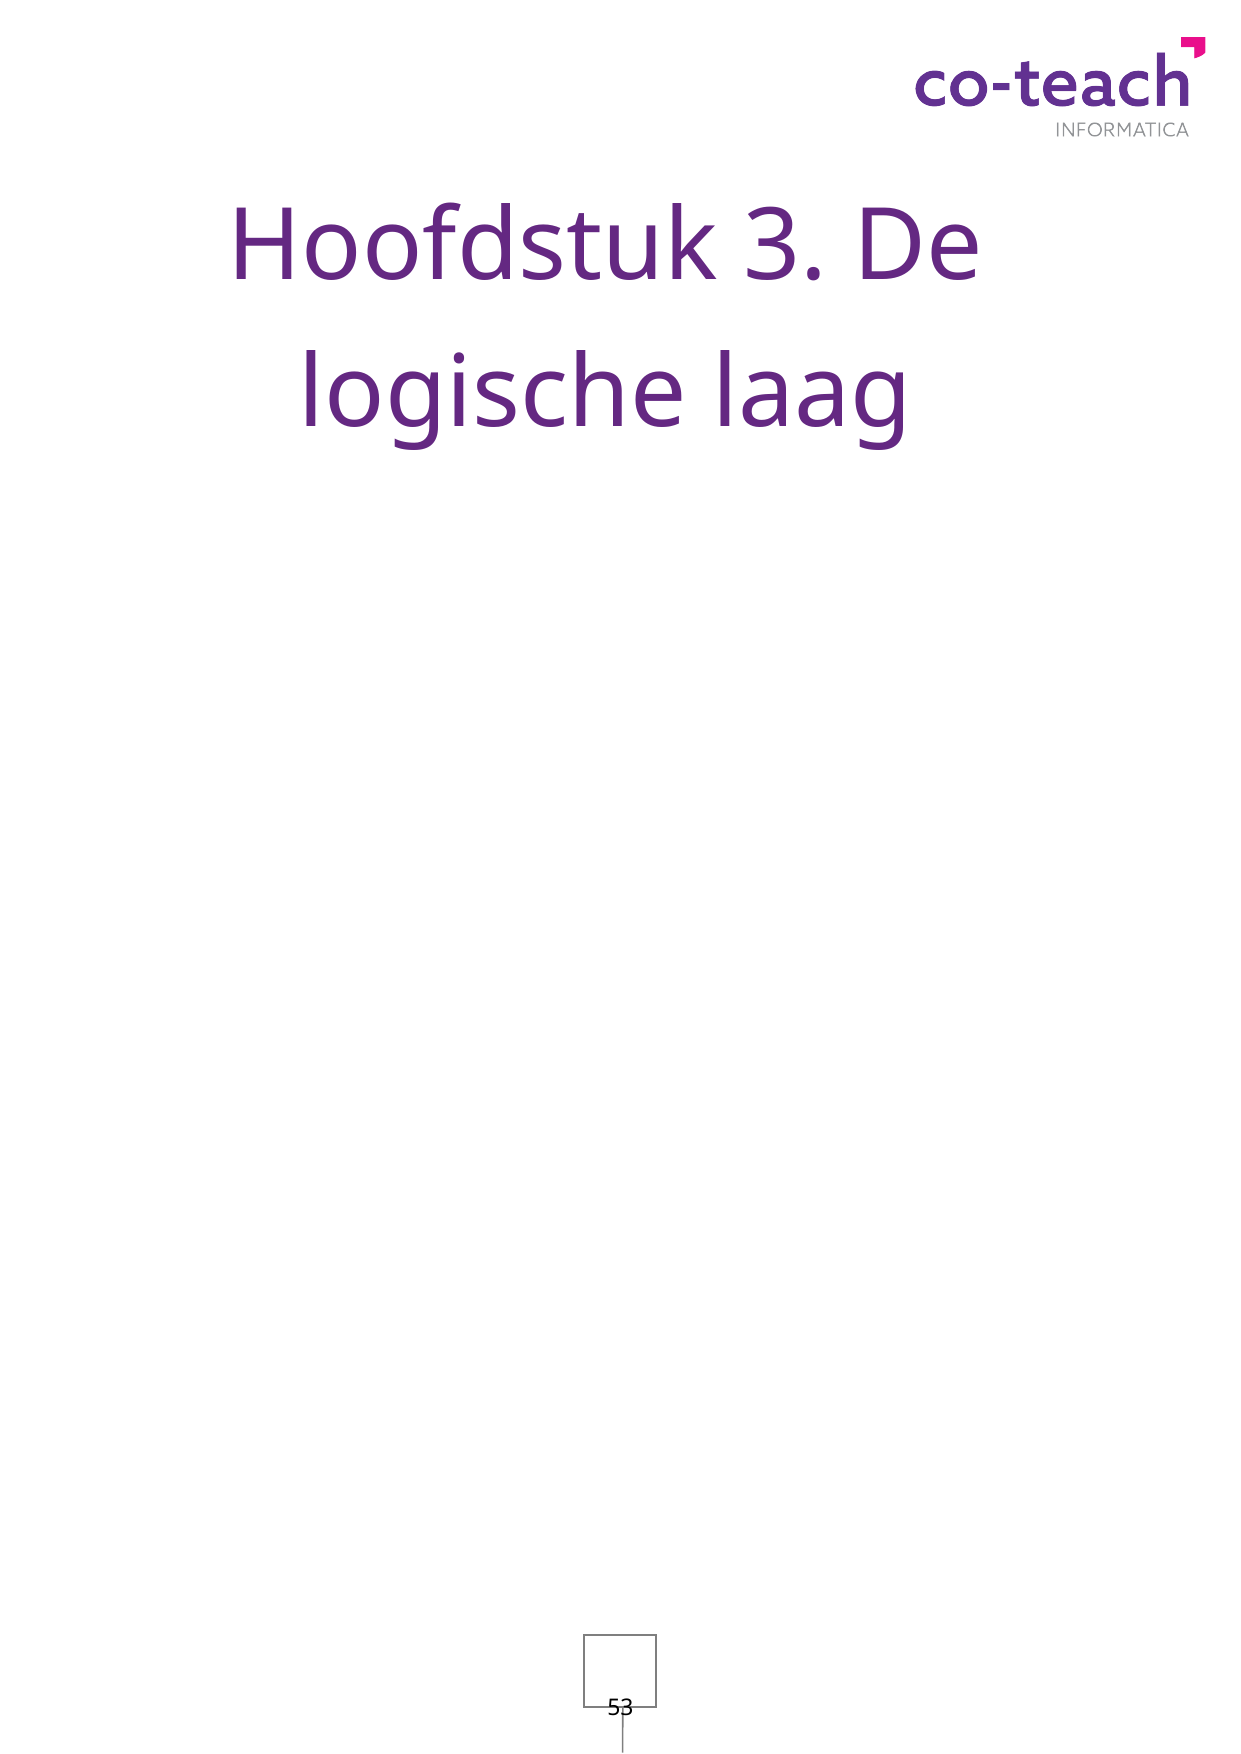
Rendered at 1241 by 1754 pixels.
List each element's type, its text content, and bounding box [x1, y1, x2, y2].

text Hoofdstuk 3. De logische laag [221, 173, 989, 456]
picture [915, 37, 1206, 142]
